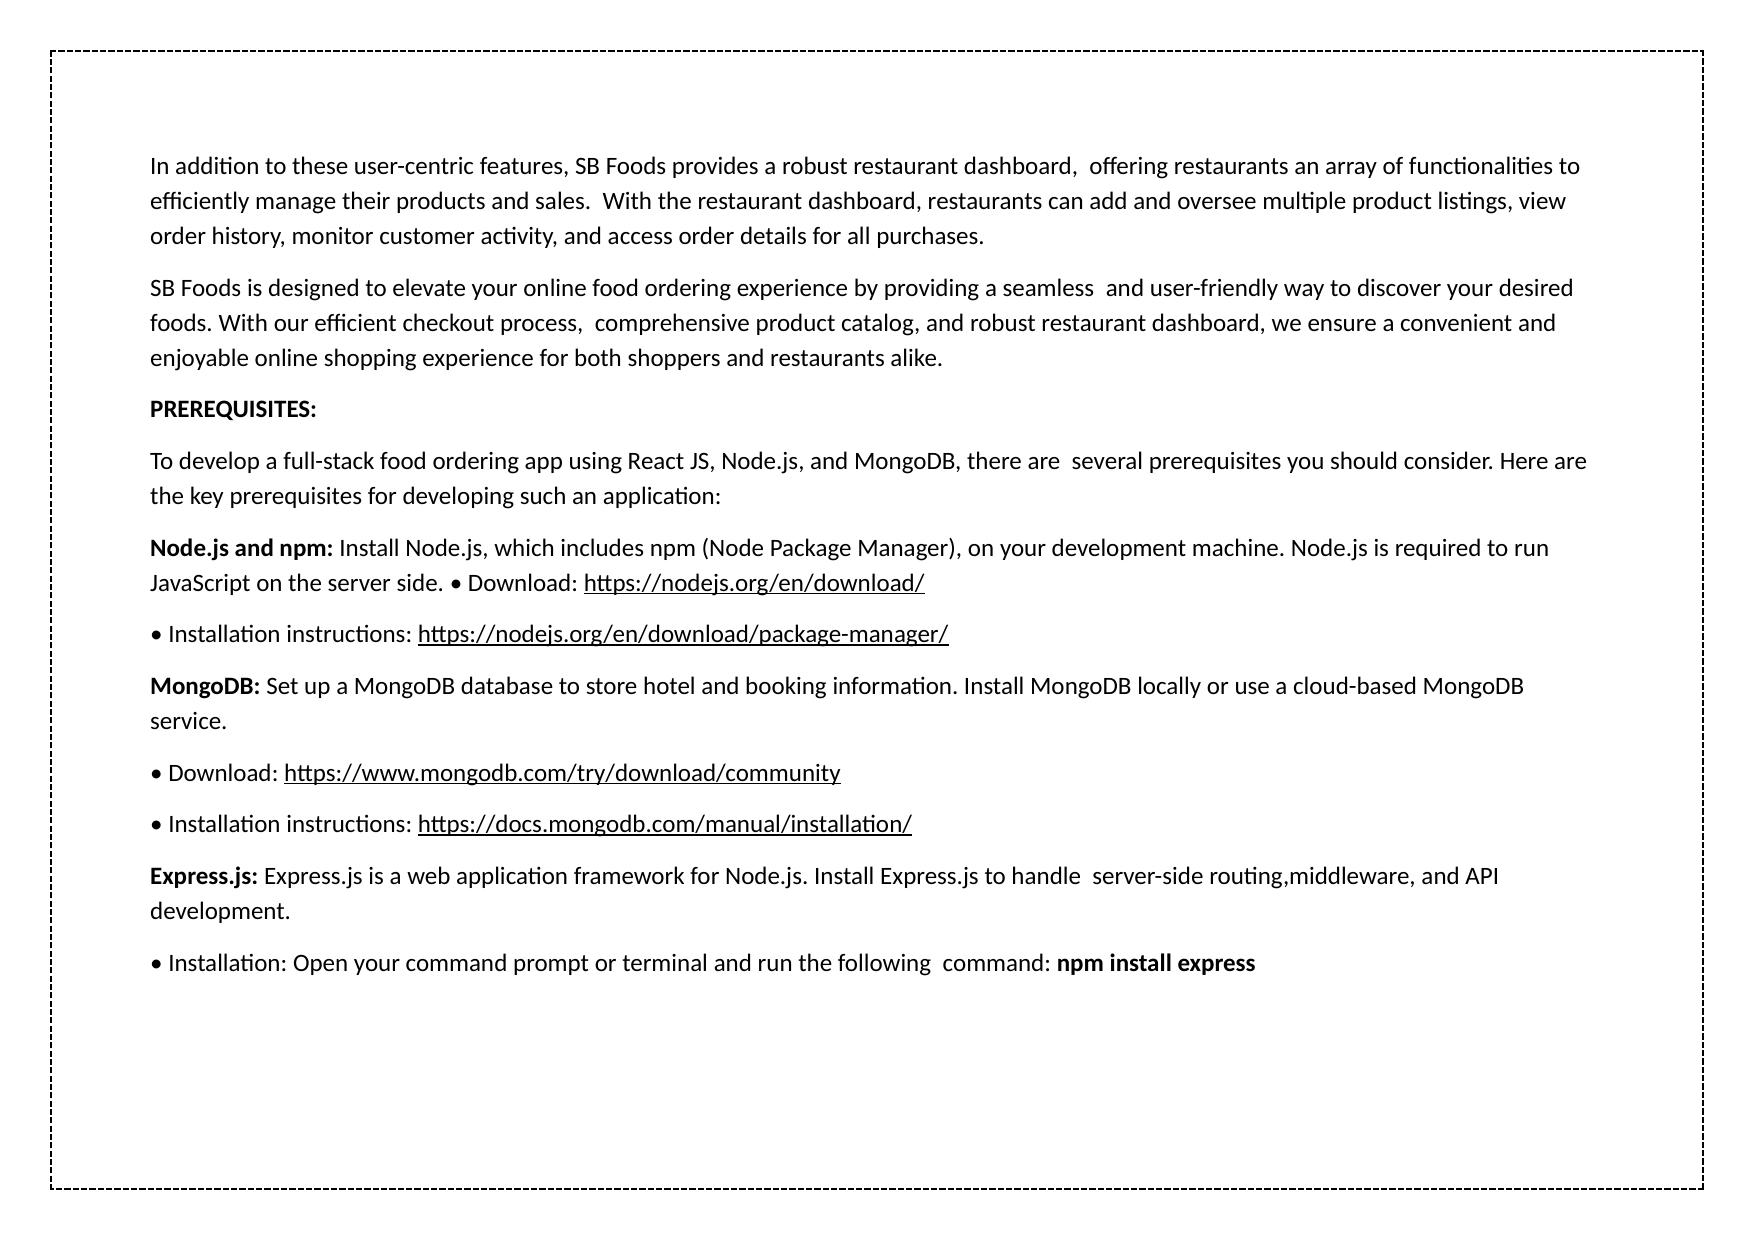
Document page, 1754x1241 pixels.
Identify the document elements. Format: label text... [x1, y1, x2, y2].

text PREREQUISITES: [150, 393, 1604, 424]
text To develop a full-stack food ordering app using React JS, Node.js, and MongoDB, there are several prerequisites you should consider. Here are the key prerequisites for developing such an application: [150, 445, 1604, 511]
text MongoDB: Set up a MongoDB database to store hotel and booking information. Install MongoDB locally or use a cloud-based MongoDB service. [150, 670, 1604, 736]
text • Download: https://www.mongodb.com/try/download/community [150, 757, 1604, 787]
text • Installation: Open your command prompt or terminal and run the following command: npm install express [150, 947, 1604, 977]
text SB Foods is designed to elevate your online food ordering experience by providing a seamless and user-friendly way to discover your desired foods. With our efficient checkout process, comprehensive product catalog, and robust restaurant dashboard, we ensure a convenient and enjoyable online shopping experience for both shoppers and restaurants alike. [150, 272, 1604, 372]
text • Installation instructions: https://nodejs.org/en/download/package-manager/ [150, 618, 1604, 649]
text In addition to these user-centric features, SB Foods provides a robust restaurant dashboard, offering restaurants an array of functionalities to efficiently manage their products and sales. With the restaurant dashboard, restaurants can add and oversee multiple product listings, view order history, monitor customer activity, and access order details for all purchases. [150, 150, 1604, 251]
text • Installation instructions: https://docs.mongodb.com/manual/installation/ [150, 808, 1604, 839]
text Node.js and npm: Install Node.js, which includes npm (Node Package Manager), on your development machine. Node.js is required to run JavaScript on the server side. • Download: https://nodejs.org/en/download/ [150, 532, 1604, 597]
text Express.js: Express.js is a web application framework for Node.js. Install Express.js to handle server-side routing,middleware, and API development. [150, 860, 1604, 926]
